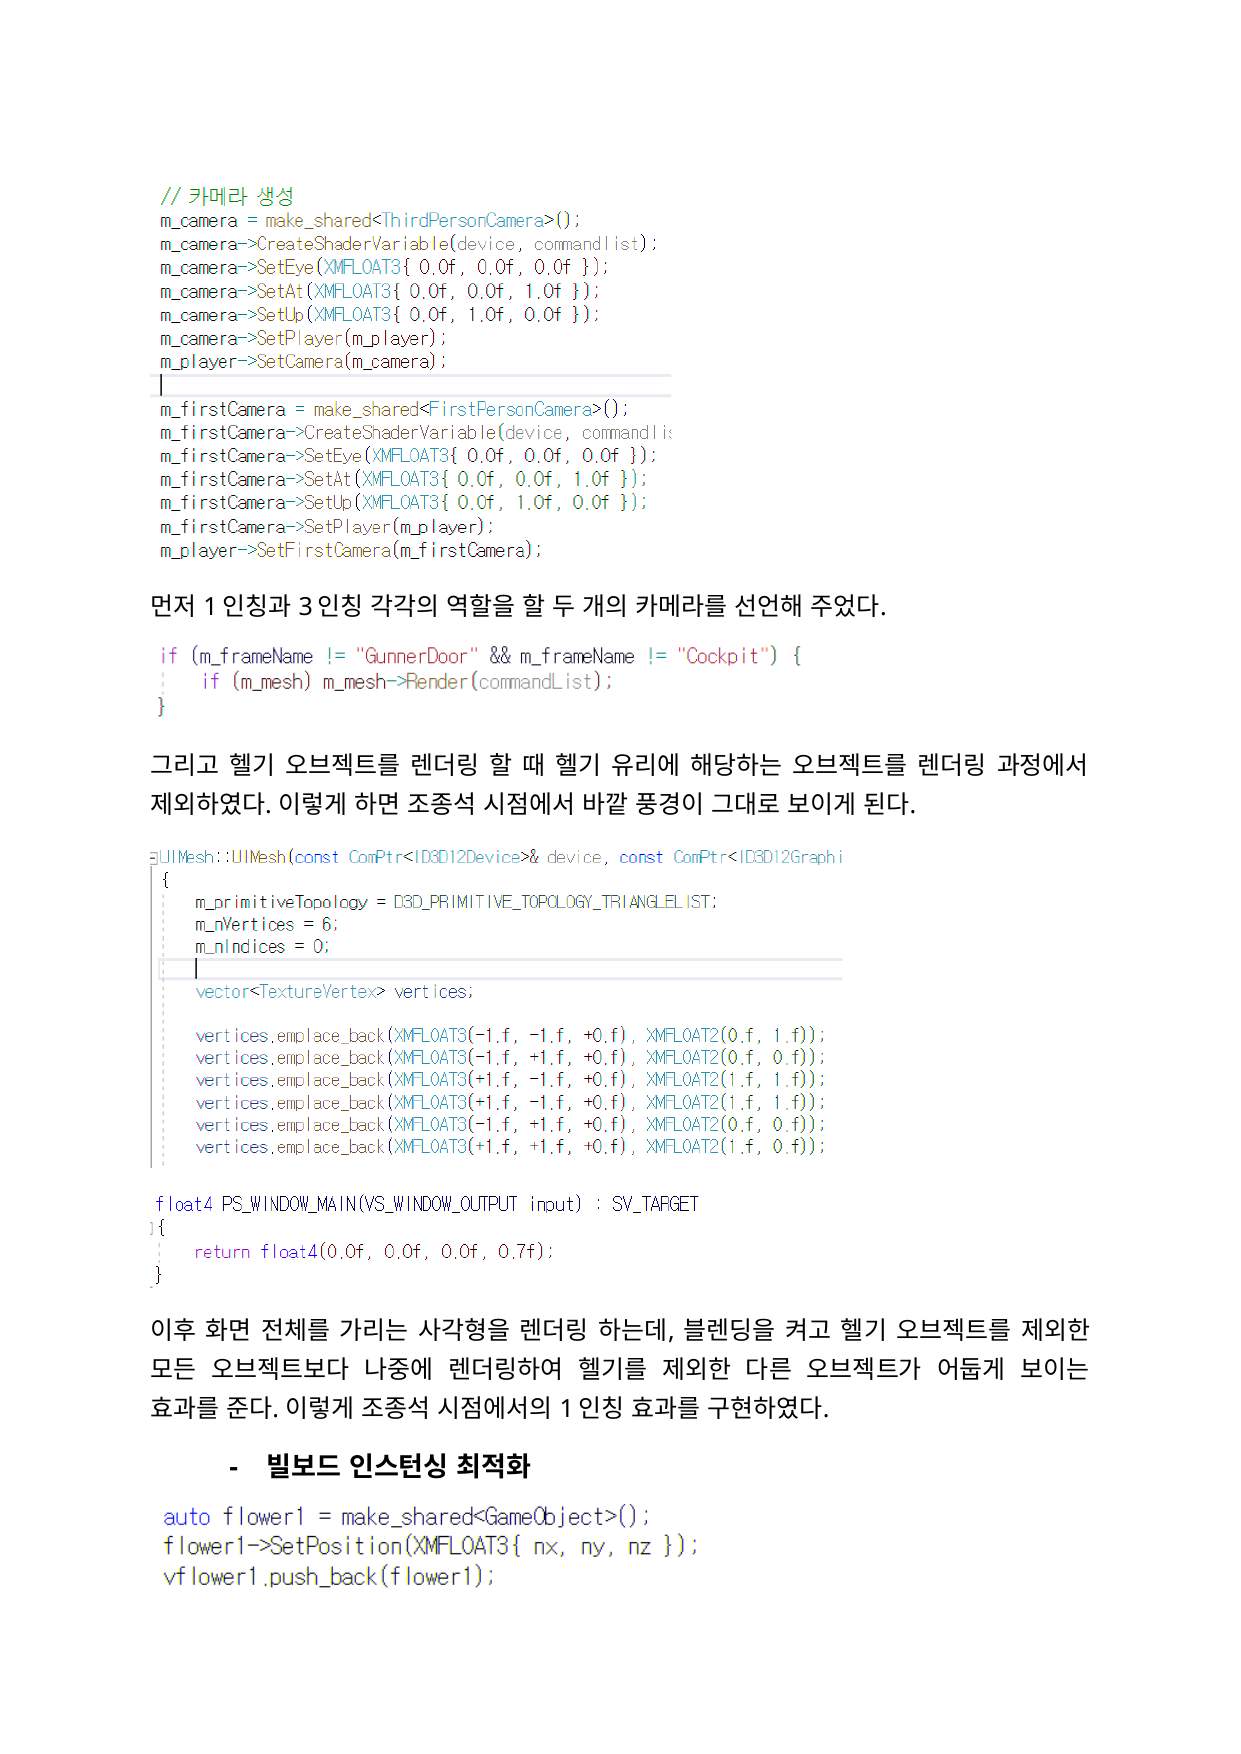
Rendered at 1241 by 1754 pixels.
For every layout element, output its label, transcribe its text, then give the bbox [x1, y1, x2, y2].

text 먼저 1인칭과 3인칭 각각의 역할을 할 두 개의 카메라를 선언해 주었다. [150, 586, 1090, 622]
text 그리고 헬기 오브젝트를 렌더링 할 때 헬기 유리에 해당하는 오브젝트를 렌더링 과정에서 제외하였다. 이렇게 하면 조종석 시점에서 바깥 풍경이 그대로 보이게 된다. [150, 746, 1090, 821]
picture [150, 641, 813, 727]
list 빌보드 인스턴싱 최적화 [229, 1445, 1090, 1484]
picture [150, 840, 843, 1168]
picture [150, 1186, 699, 1292]
picture [150, 177, 672, 567]
picture [150, 1503, 721, 1596]
text 이후 화면 전체를 가리는 사각형을 렌더링 하는데, 블렌딩을 켜고 헬기 오브젝트를 제외한 모든 오브젝트보다 나중에 렌더링하여 헬기를 제외한 다른 오브젝트가 어둡게 보이는 효과를 준다. 이렇게 조종석 시점에서의 1인칭 효과를 구현하였다. [150, 1311, 1090, 1425]
